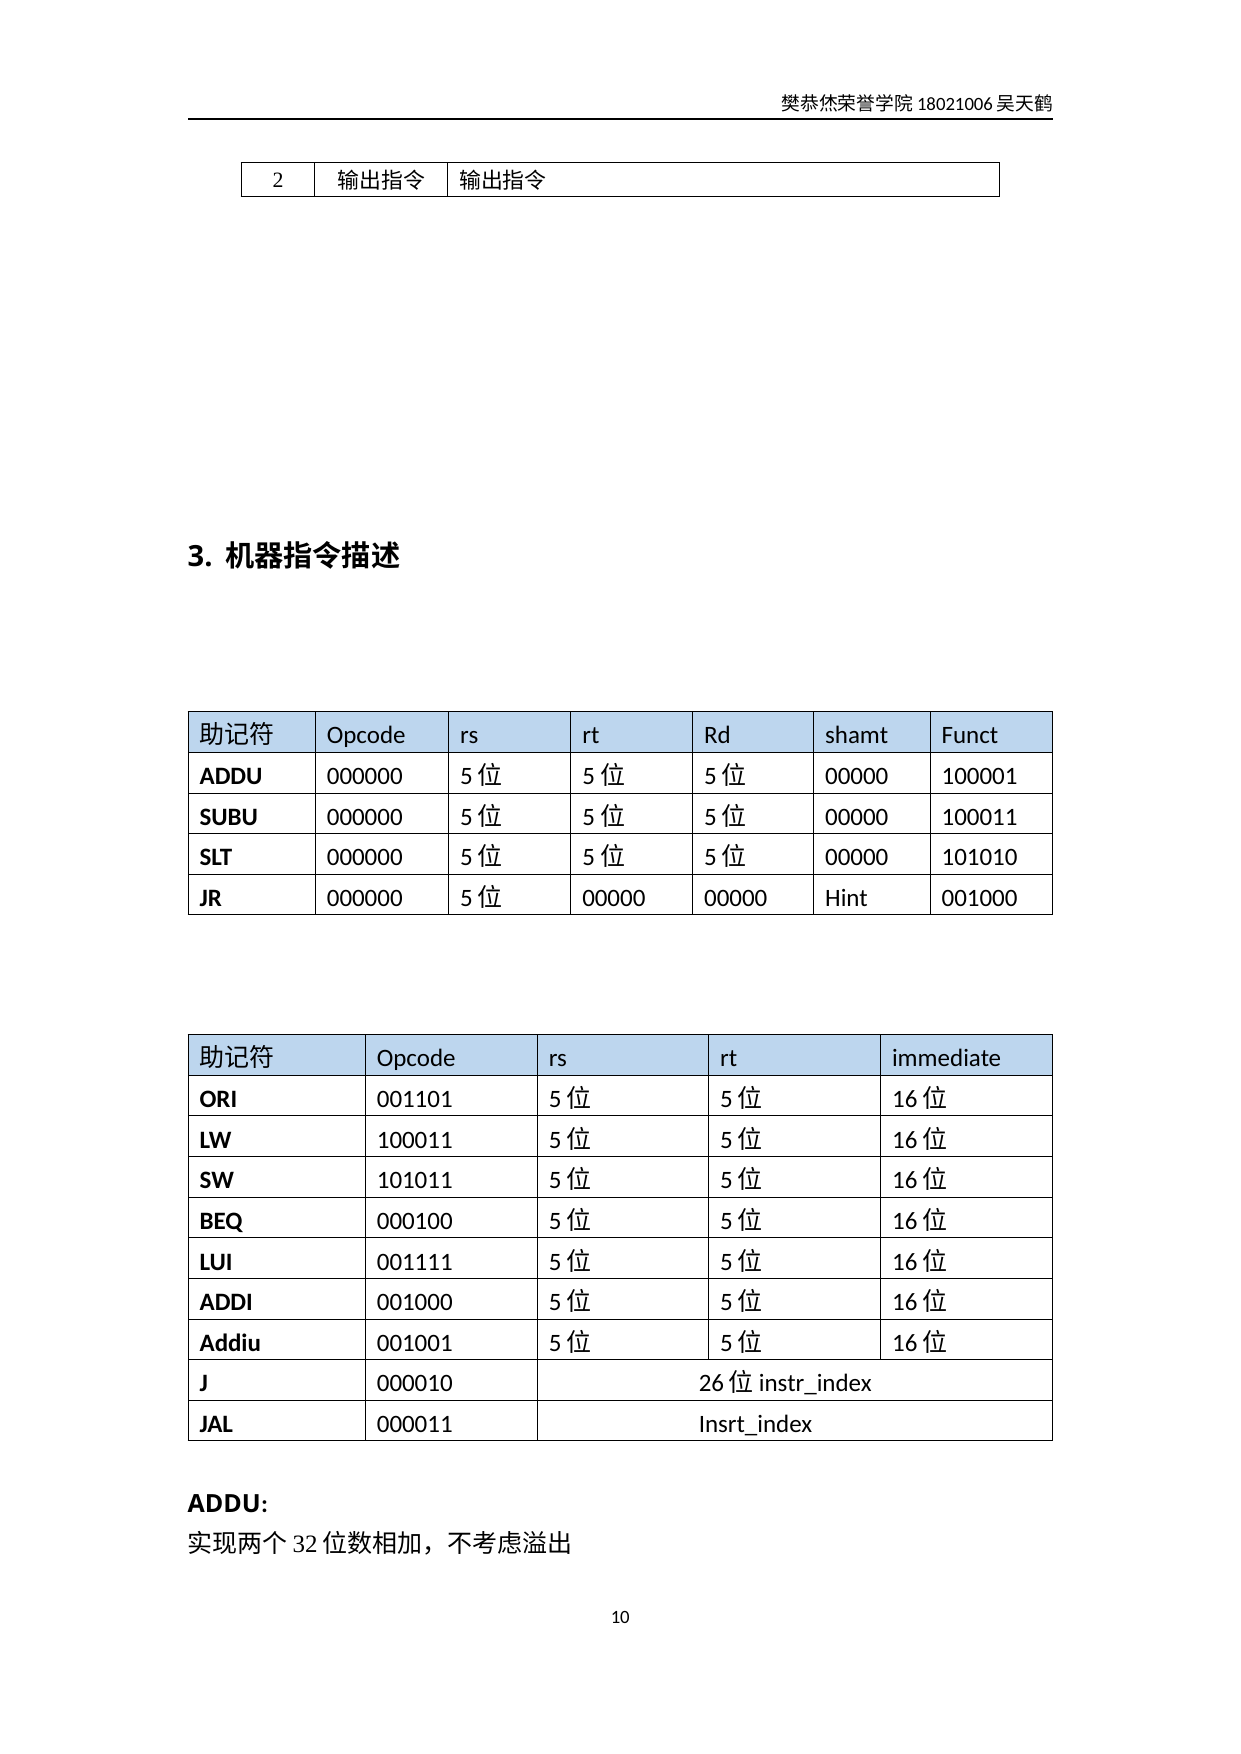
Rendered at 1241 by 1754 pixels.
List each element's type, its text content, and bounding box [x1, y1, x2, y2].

table_header rt [571, 712, 692, 752]
table_header Opcode [316, 712, 448, 752]
table_cell 001111 [366, 1238, 537, 1278]
table_cell 001101 [366, 1076, 537, 1115]
table_cell 5位 [693, 753, 813, 792]
table_cell ADDI [189, 1279, 365, 1318]
table_cell Hint [814, 875, 930, 914]
table_cell 5位 [709, 1238, 880, 1278]
table_header rs [538, 1035, 708, 1075]
table_cell 5位 [538, 1238, 708, 1278]
table_cell 5位 [449, 753, 570, 792]
table_cell 16位 [881, 1076, 1052, 1115]
table_cell JAL [189, 1401, 365, 1440]
table_cell 5位 [693, 834, 813, 874]
table_cell 输出指令 [448, 163, 999, 196]
table_cell 000000 [316, 794, 448, 833]
table_header 助记符 [189, 712, 315, 752]
table_cell ADDU [189, 753, 315, 792]
table_cell 000100 [366, 1198, 537, 1237]
table_cell 000010 [366, 1360, 537, 1400]
table_cell 100011 [931, 794, 1052, 833]
table_cell 16位 [881, 1157, 1052, 1197]
table_cell 5位 [693, 794, 813, 833]
table_cell SUBU [189, 794, 315, 833]
table_cell 26位instr_index [538, 1360, 1052, 1400]
table_header rt [709, 1035, 880, 1075]
table_header immediate [881, 1035, 1052, 1075]
table_cell ORI [189, 1076, 365, 1115]
table_cell SLT [189, 834, 315, 874]
table_cell SW [189, 1157, 365, 1197]
table_cell 5位 [709, 1198, 880, 1237]
table_cell 16位 [881, 1238, 1052, 1278]
table_header rs [449, 712, 570, 752]
table_cell 5位 [449, 794, 570, 833]
table_cell 001000 [366, 1279, 537, 1318]
subtitle 机器指令描述 [187, 522, 1053, 587]
table_cell 16位 [881, 1320, 1052, 1359]
table_cell 5位 [709, 1157, 880, 1197]
table_cell 5位 [538, 1076, 708, 1115]
table_cell 00000 [814, 794, 930, 833]
table_cell 2 [242, 163, 314, 196]
table_cell LUI [189, 1238, 365, 1278]
table_cell JR [189, 875, 315, 914]
table_header 助记符 [189, 1035, 365, 1075]
table_header Rd [693, 712, 813, 752]
table_cell 000000 [316, 875, 448, 914]
table_cell 00000 [814, 753, 930, 792]
table_cell 001001 [366, 1320, 537, 1359]
table_cell 100001 [931, 753, 1052, 792]
table_cell 5位 [709, 1320, 880, 1359]
table_cell 5位 [538, 1320, 708, 1359]
table_cell LW [189, 1116, 365, 1156]
table_cell 5位 [449, 834, 570, 874]
table_cell 000011 [366, 1401, 537, 1440]
table_cell 5位 [538, 1279, 708, 1318]
table_cell 001000 [931, 875, 1052, 914]
table_cell 101011 [366, 1157, 537, 1197]
table_cell 5位 [571, 753, 692, 792]
table_cell 5位 [449, 875, 570, 914]
table_cell 00000 [814, 834, 930, 874]
table_cell 5位 [709, 1116, 880, 1156]
table_cell BEQ [189, 1198, 365, 1237]
table_cell 16位 [881, 1279, 1052, 1318]
table_cell 16位 [881, 1198, 1052, 1237]
table_cell 5位 [571, 794, 692, 833]
table_cell 101010 [931, 834, 1052, 874]
table_cell 5位 [709, 1279, 880, 1318]
table_cell 5位 [709, 1076, 880, 1115]
table_cell 5位 [538, 1116, 708, 1156]
table_cell 000000 [316, 753, 448, 792]
table_header Funct [931, 712, 1052, 752]
table_cell 5位 [571, 834, 692, 874]
table_cell 5位 [538, 1198, 708, 1237]
table_cell J [189, 1360, 365, 1400]
table_cell 000000 [316, 834, 448, 874]
table_cell Addiu [189, 1320, 365, 1359]
table_cell 00000 [693, 875, 813, 914]
text 实现两个32位数相加，不考虑溢出 [187, 1521, 1053, 1560]
table_cell 5位 [538, 1157, 708, 1197]
table_header shamt [814, 712, 930, 752]
table_cell 输出指令 [315, 163, 447, 196]
table_header Opcode [366, 1035, 537, 1075]
table_cell 16位 [881, 1116, 1052, 1156]
table_cell 100011 [366, 1116, 537, 1156]
text ADDU: [187, 1481, 1053, 1521]
table_cell Insrt_index [538, 1401, 1052, 1440]
table_cell 00000 [571, 875, 692, 914]
